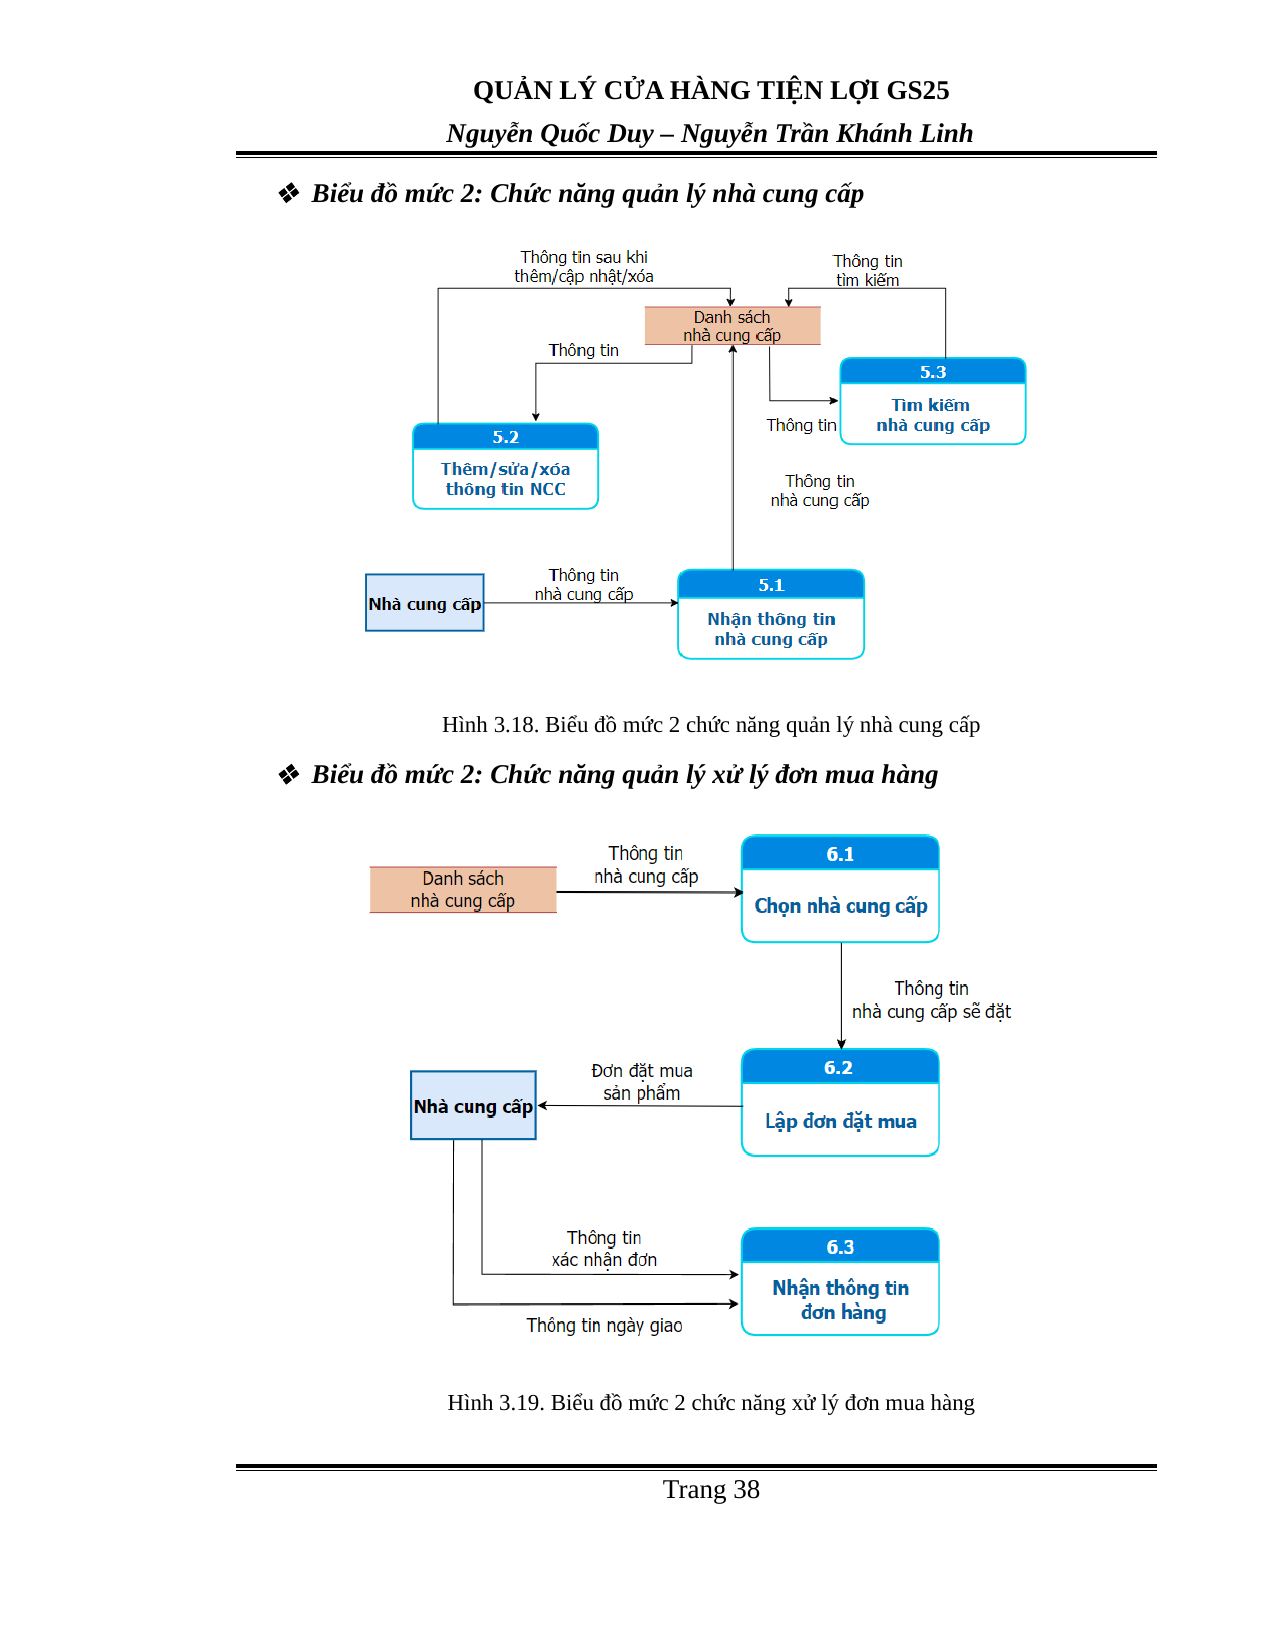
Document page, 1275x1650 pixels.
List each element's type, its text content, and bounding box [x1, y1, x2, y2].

list Biểu đồ mức 2: Chức năng quản lý xử lý đơn mua hàng [274, 759, 1157, 790]
list Biểu đồ mức 2: Chức năng quản lý nhà cung cấp [274, 177, 1157, 208]
picture [340, 818, 1024, 1361]
picture [326, 236, 1037, 684]
